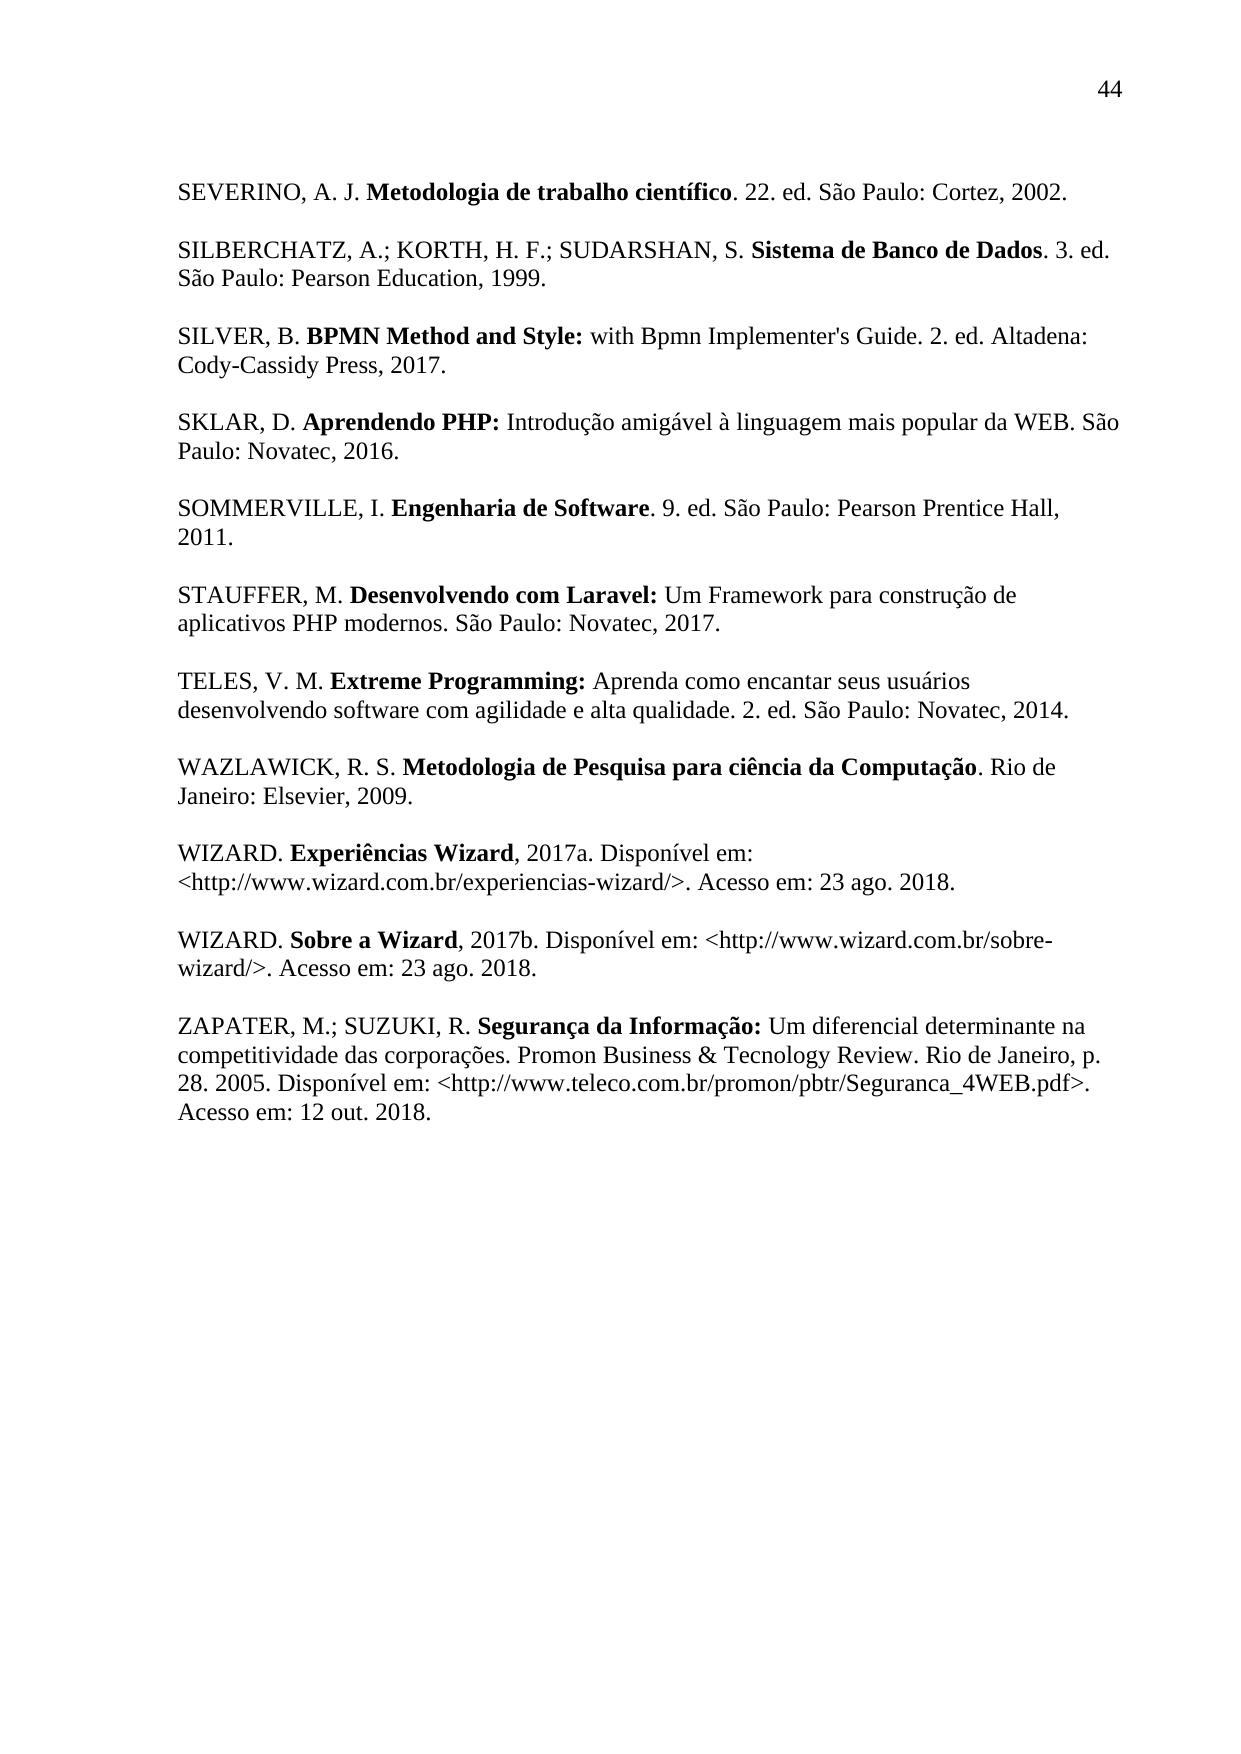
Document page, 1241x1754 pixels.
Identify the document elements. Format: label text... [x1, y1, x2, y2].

text STAUFFER, M. Desenvolvendo com Laravel: Um Framework para construção de aplicativos PHP modernos. São Paulo: Novatec, 2017. [177, 580, 1122, 637]
text TELES, V. M. Extreme Programming: Aprenda como encantar seus usuários desenvolvendo software com agilidade e alta qualidade. 2. ed. São Paulo: Novatec, 2014. [177, 666, 1122, 723]
text SEVERINO, A. J. Metodologia de trabalho científico. 22. ed. São Paulo: Cortez, 2002. [177, 177, 1122, 206]
text SKLAR, D. Aprendendo PHP: Introdução amigável à linguagem mais popular da WEB. São Paulo: Novatec, 2016. [177, 407, 1122, 465]
text SILBERCHATZ, A.; KORTH, H. F.; SUDARSHAN, S. Sistema de Banco de Dados. 3. ed. São Paulo: Pearson Education, 1999. [177, 235, 1122, 292]
text ZAPATER, M.; SUZUKI, R. Segurança da Informação: Um diferencial determinante na competitividade das corporações. Promon Business & Tecnology Review. Rio de Janeiro, p. 28. 2005. Disponível em: <http://www.teleco.com.br/promon/pbtr/Seguranca_4WEB.pdf>. Acesso em: 12 out. 2018. [177, 1011, 1122, 1126]
text WAZLAWICK, R. S. Metodologia de Pesquisa para ciência da Computação. Rio de Janeiro: Elsevier, 2009. [177, 752, 1122, 810]
text WIZARD. Sobre a Wizard, 2017b. Disponível em: <http://www.wizard.com.br/sobre-wizard/>. Acesso em: 23 ago. 2018. [177, 925, 1122, 982]
text SILVER, B. BPMN Method and Style: with Bpmn Implementer's Guide. 2. ed. Altadena: Cody-Cassidy Press, 2017. [177, 321, 1122, 378]
text WIZARD. Experiências Wizard, 2017a. Disponível em: <http://www.wizard.com.br/experiencias-wizard/>. Acesso em: 23 ago. 2018. [177, 838, 1122, 896]
text SOMMERVILLE, I. Engenharia de Software. 9. ed. São Paulo: Pearson Prentice Hall, 2011. [177, 493, 1122, 551]
